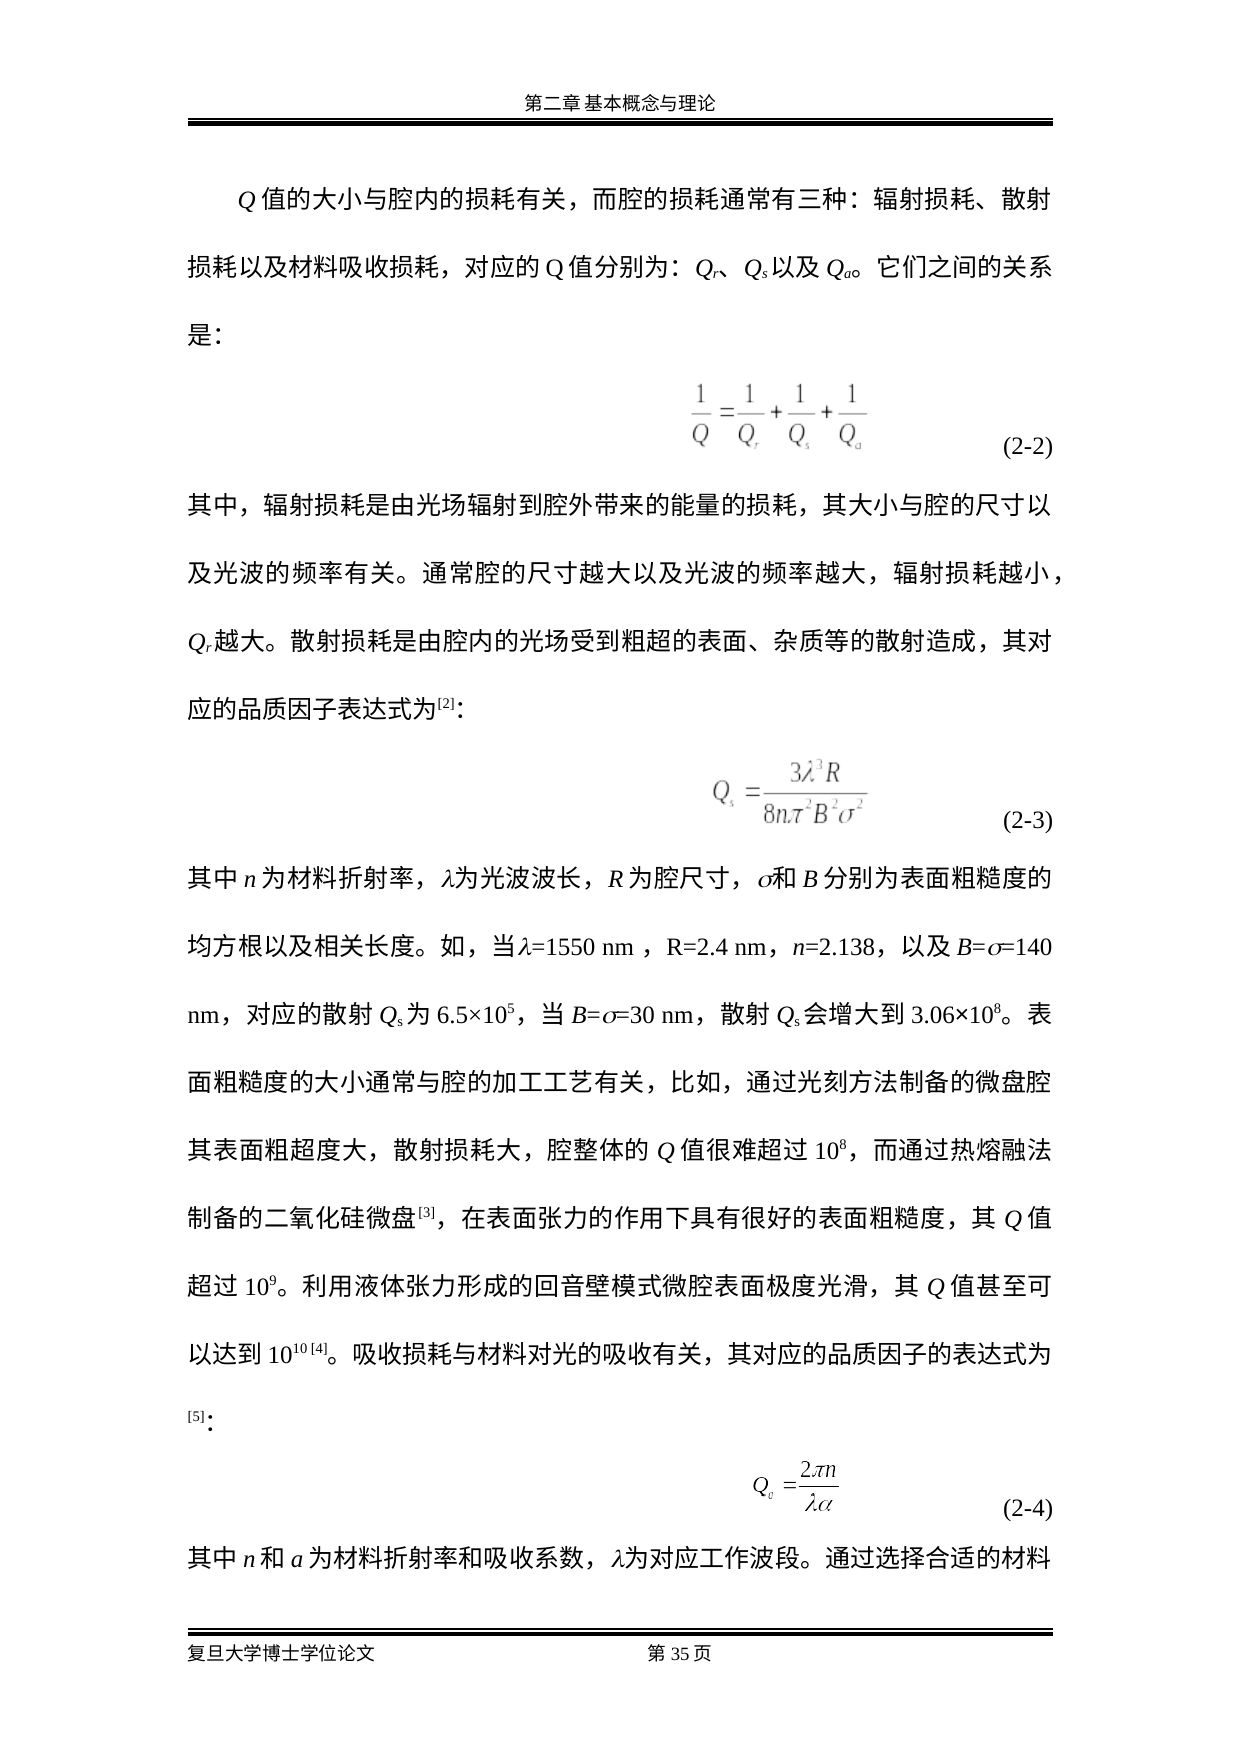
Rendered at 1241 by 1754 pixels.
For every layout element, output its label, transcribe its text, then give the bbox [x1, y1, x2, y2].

text 其中，辐射损耗是由光场辐射到腔外带来的能量的损耗，其大小与腔的尺寸以及光波的频率有关。通常腔的尺寸越大以及光波的频率越大，辐射损耗越小，Qr越大。散射损耗是由腔内的光场受到粗超的表面、杂质等的散射造成，其对应的品质因子表达式为[2]： [187, 469, 1053, 741]
text Q值的大小与腔内的损耗有关，而腔的损耗通常有三种：辐射损耗、散射损耗以及材料吸收损耗，对应的Q值分别为：Qr、Qs以及Qa。它们之间的关系是： [187, 164, 1053, 368]
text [187, 1522, 1053, 1590]
text (2-2) [187, 368, 1053, 469]
text 其中n为材料折射率，为光波波长，R为腔尺寸，和B分别为表面粗糙度的均方根以及相关长度。如，当=1550 nm ，R=2.4 nm，n=2.138，以及B==140 nm，对应的散射Qs为6.5×105，当B==30 nm，散射Qs会增大到3.06×108。表面粗糙度的大小通常与腔的加工工艺有关，比如，通过光刻方法制备的微盘腔其表面粗超度大，散射损耗大，腔整体的Q值很难超过108，而通过热熔融法制备的二氧化硅微盘[3]，在表面张力的作用下具有很好的表面粗糙度，其Q值超过109。利用液体张力形成的回音壁模式微腔表面极度光滑，其Q值甚至可以达到1010 [4]。吸收损耗与材料对光的吸收有关，其对应的品质因子的表达式为[5]： [187, 843, 1053, 1454]
text (2-3) [187, 741, 1053, 843]
text (2-4) [187, 1454, 1053, 1522]
